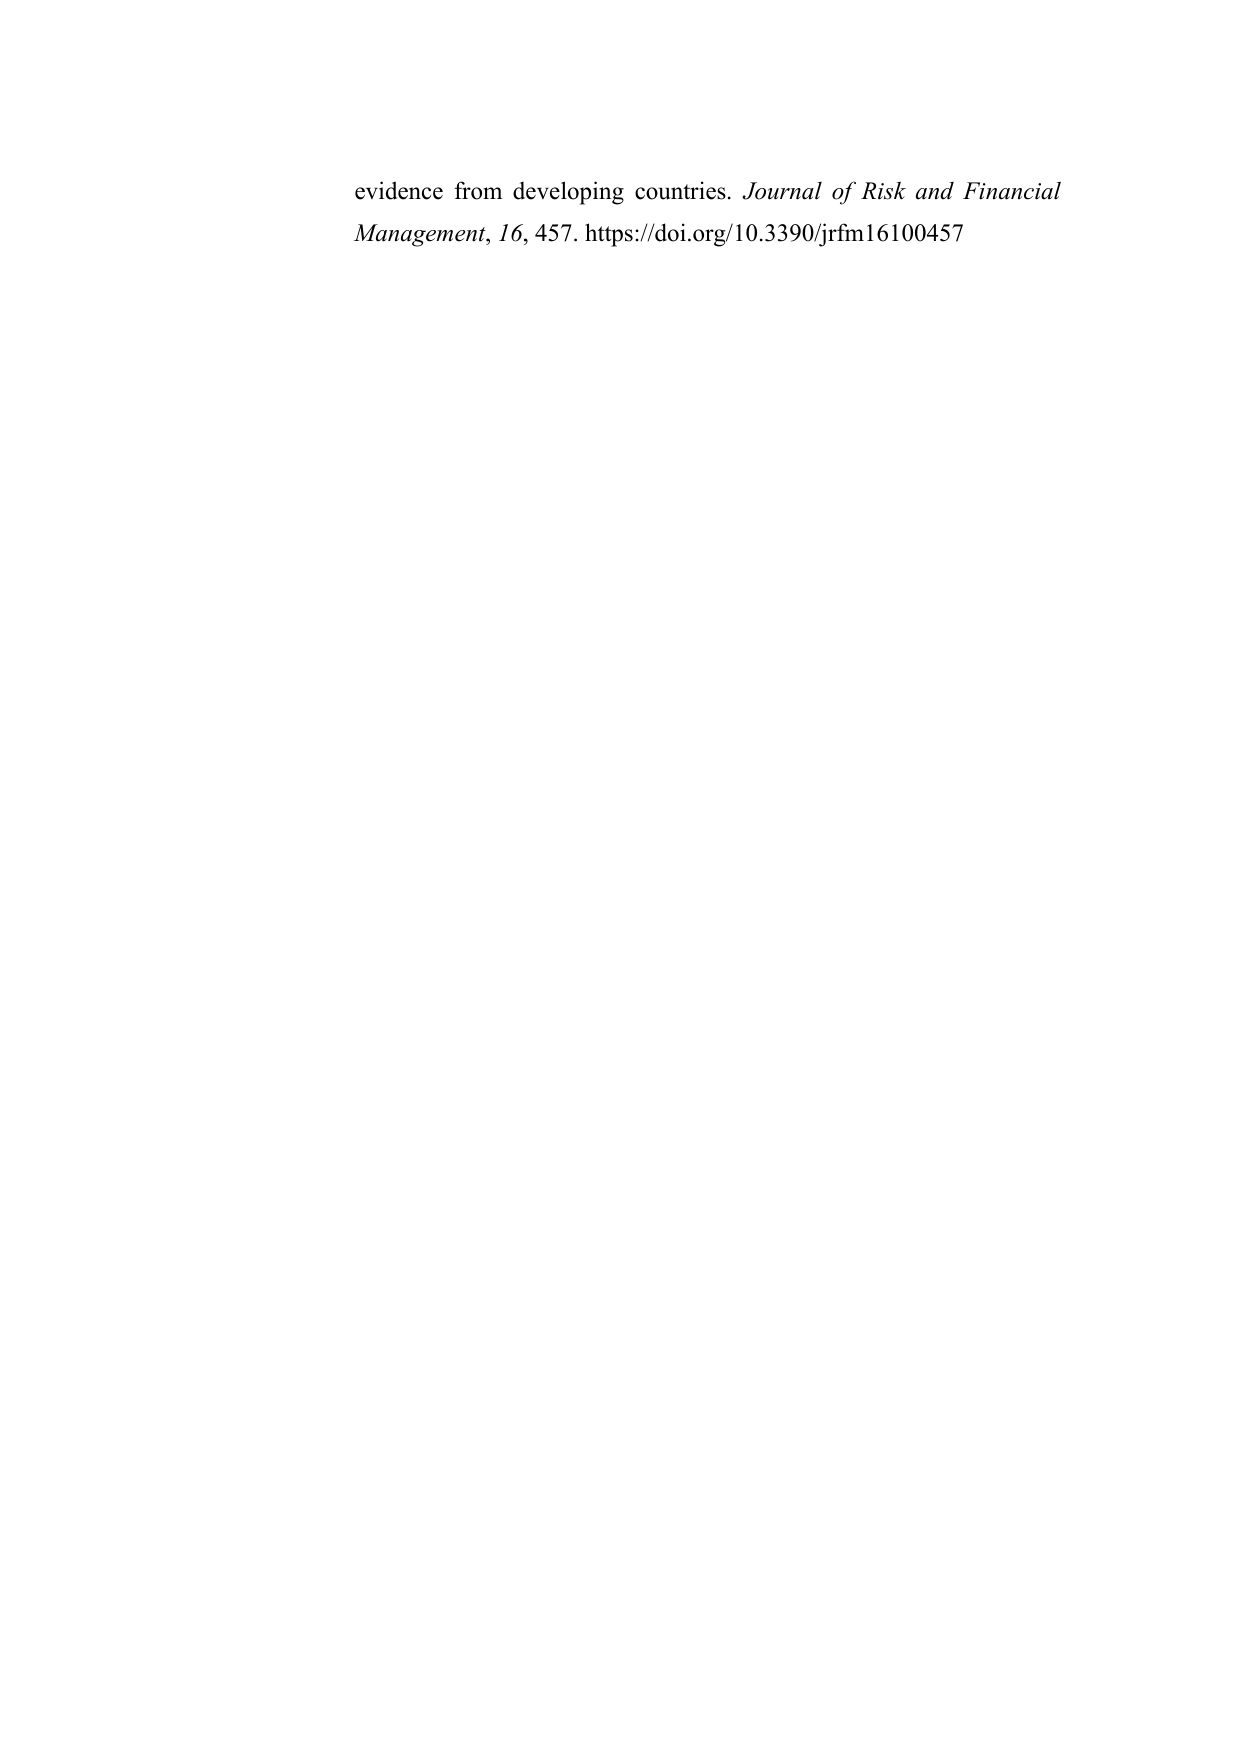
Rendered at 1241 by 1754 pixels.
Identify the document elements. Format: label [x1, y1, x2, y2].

text [236, 177, 1063, 246]
